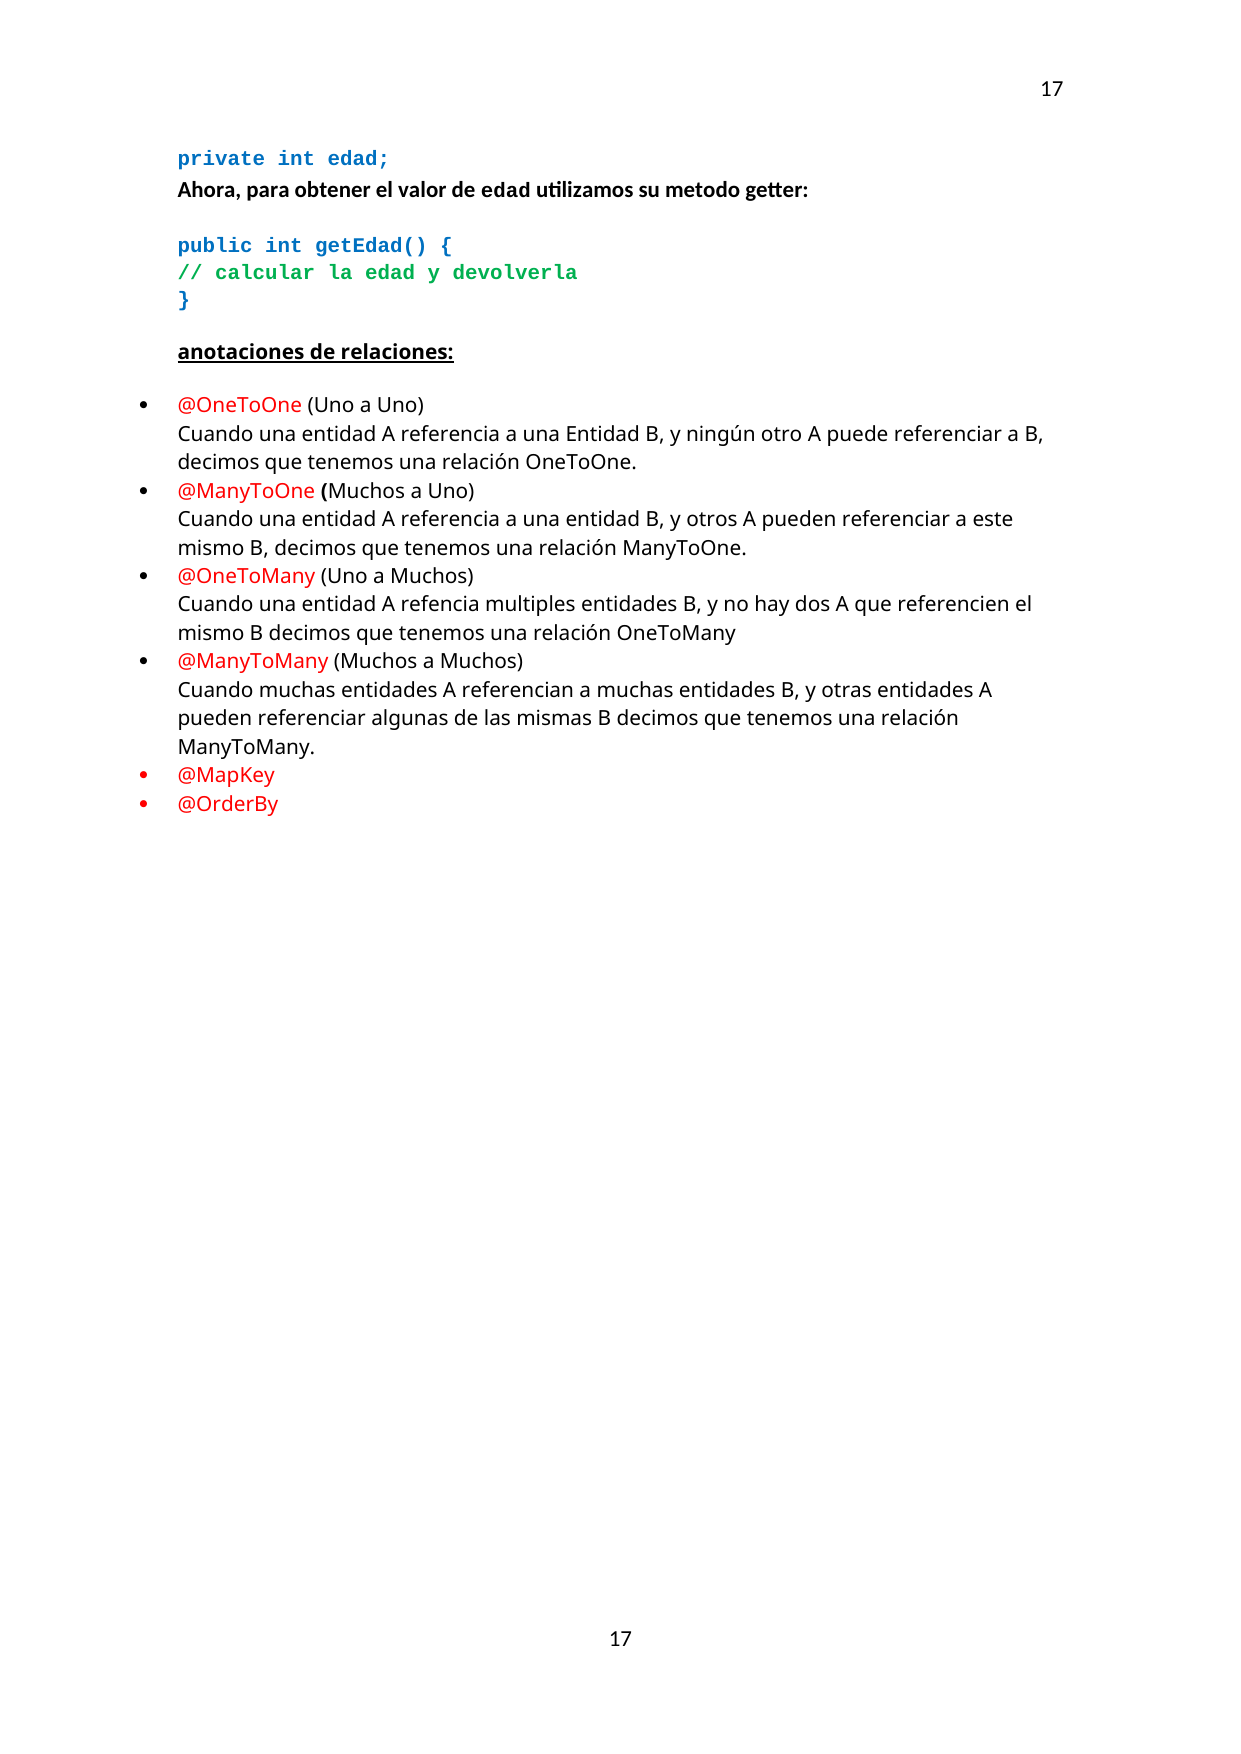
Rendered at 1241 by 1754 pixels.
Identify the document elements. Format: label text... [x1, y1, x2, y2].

list @MapKey [140, 760, 1063, 789]
list @ManyToMany (Muchos a Muchos) Cuando muchas entidades A referencian a muchas entidades B, y otras entidades A pueden referenciar algunas de las mismas B decimos que tenemos una relación ManyToMany. [140, 646, 1063, 760]
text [177, 148, 1063, 313]
text anotaciones de relaciones: [177, 337, 1063, 366]
list @OneToOne (Uno a Uno) Cuando una entidad A referencia a una Entidad B, y ningún otro A puede referenciar a B, decimos que tenemos una relación OneToOne. [140, 391, 1063, 476]
list @OrderBy [140, 789, 1063, 817]
list @OneToMany (Uno a Muchos) Cuando una entidad A refencia multiples entidades B, y no hay dos A que referencien el mismo B decimos que tenemos una relación OneToMany [140, 561, 1063, 646]
list @ManyToOne (Muchos a Uno) Cuando una entidad A referencia a una entidad B, y otros A pueden referenciar a este mismo B, decimos que tenemos una relación ManyToOne. [140, 476, 1063, 561]
